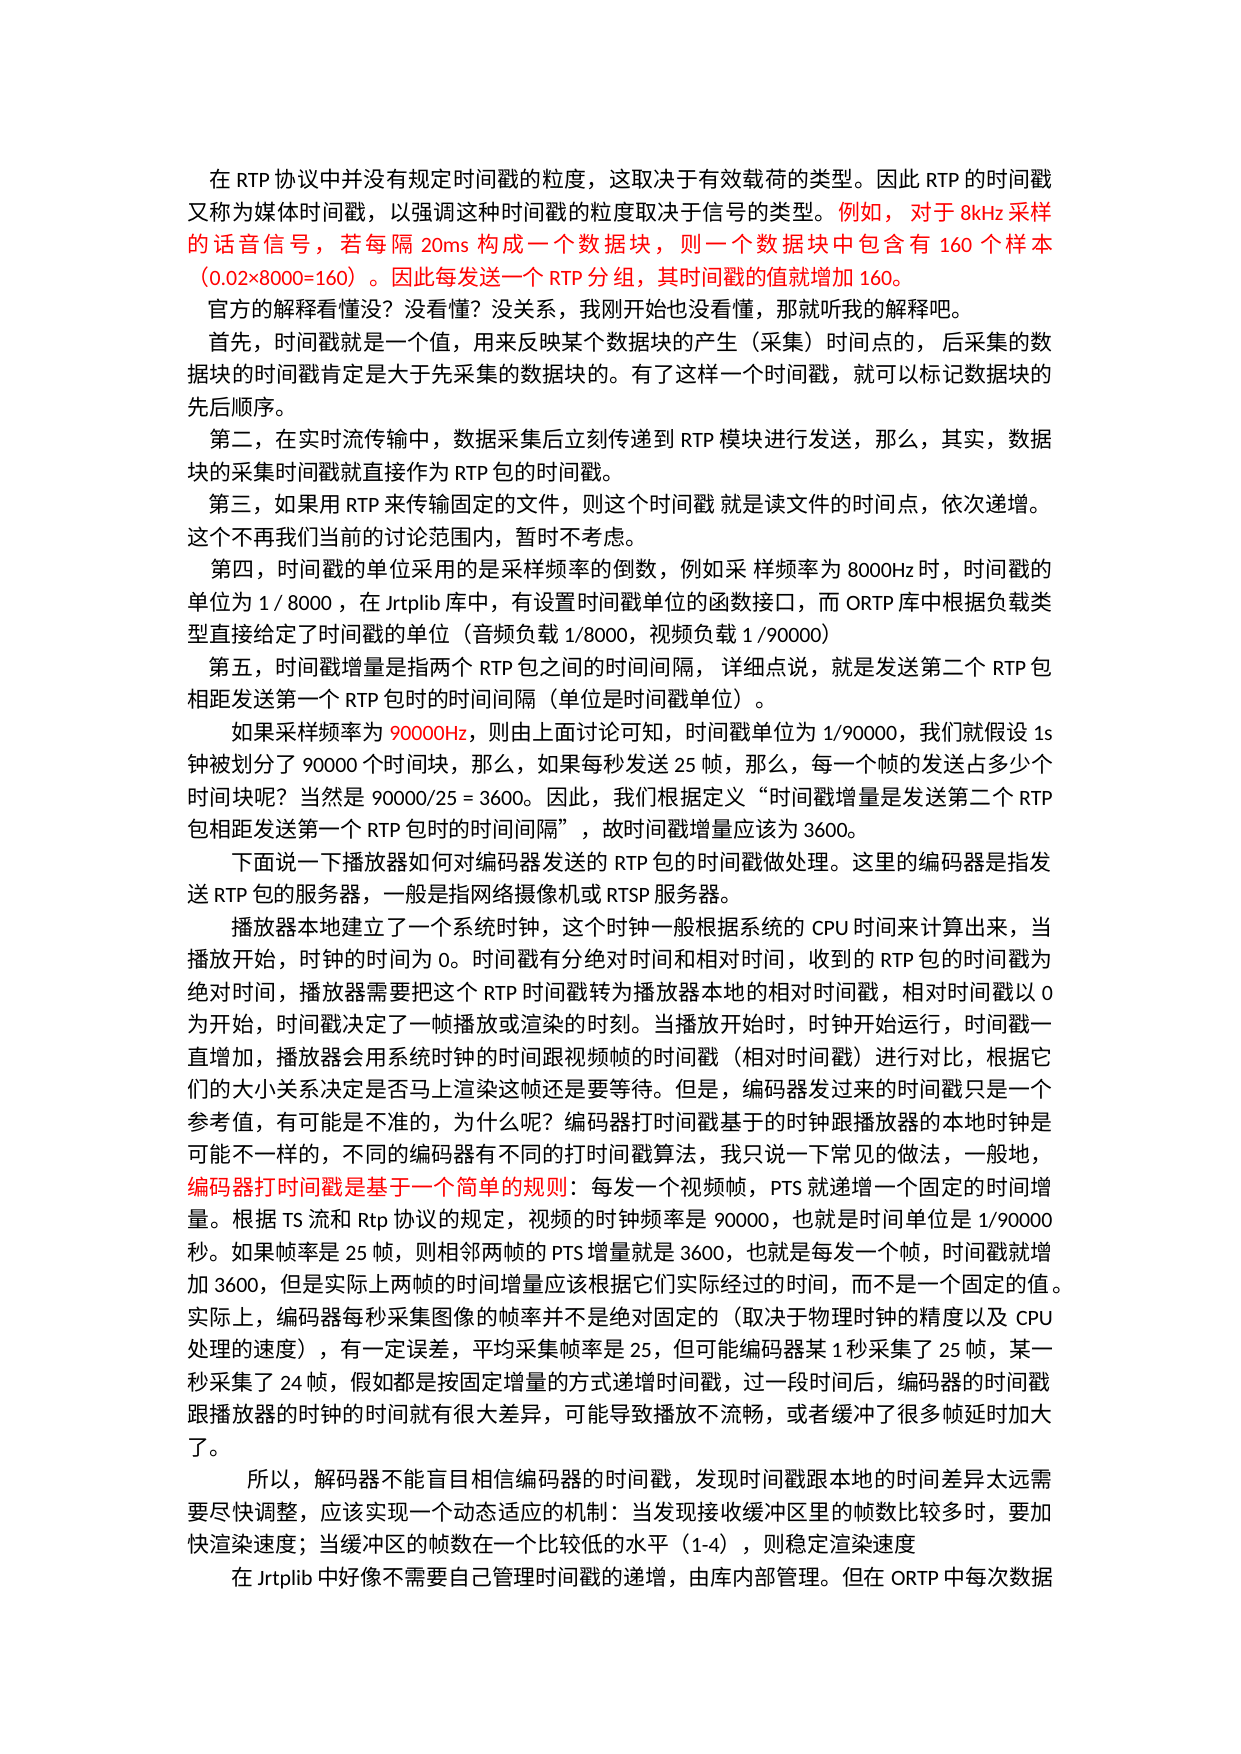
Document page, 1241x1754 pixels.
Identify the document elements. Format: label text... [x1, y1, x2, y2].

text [187, 1559, 1053, 1592]
text 在RTP协议中并没有规定时间戳的粒度，这取决于有效载荷的类型。因此RTP的时间戳又称为媒体时间戳，以强调这种时间戳的粒度取决于信号的类型。例如， 对于8kHz采样的话音信号，若每隔20ms构成一个数据块，则一个数据块中包含有160个样本（0.02×8000=160）。因此每发送一个RTP分 组，其时间戳的值就增加160。 [187, 162, 1053, 292]
text 第五，时间戳增量是指两个RTP包之间的时间间隔， 详细点说，就是发送第二个RTP包相距发送第一个RTP包时的时间间隔（单位是时间戳单位）。 [187, 649, 1053, 714]
text 如果采样频率为90000Hz，则由上面讨论可知，时间戳单位为1/90000，我们就假设1s钟被划分了90000个时间块，那么，如果每秒发送25 帧，那么，每一个帧的发送占多少个时间块呢？当然是 90000/25 = 3600。因此，我们根据定义“时间戳增量是发送第二个RTP包相距发送第一个RTP包时的时间间隔”，故时间戳增量应该为3600。 [187, 714, 1053, 844]
text 播放器本地建立了一个系统时钟，这个时钟一般根据系统的CPU时间来计算出来，当播放开始，时钟的时间为0。时间戳有分绝对时间和相对时间，收到的RTP包的时间戳为绝对时间，播放器需要把这个RTP时间戳转为播放器本地的相对时间戳，相对时间戳以0为开始，时间戳决定了一帧播放或渲染的时刻。当播放开始时，时钟开始运行，时间戳一直增加，播放器会用系统时钟的时间跟视频帧的时间戳（相对时间戳）进行对比，根据它们的大小关系决定是否马上渲染这帧还是要等待。但是，编码器发过来的时间戳只是一个参考值，有可能是不准的，为什么呢？编码器打时间戳基于的时钟跟播放器的本地时钟是可能不一样的，不同的编码器有不同的打时间戳算法，我只说一下常见的做法，一般地，编码器打时间戳是基于一个简单的规则：每发一个视频帧，PTS就递增一个固定的时间增量。根据TS流和Rtp协议的规定，视频的时钟频率是90000，也就是时间单位是1/90000秒。如果帧率是25帧，则相邻两帧的PTS增量就是3600，也就是每发一个帧，时间戳就增加3600，但是实际上两帧的时间增量应该根据它们实际经过的时间，而不是一个固定的值。实际上，编码器每秒采集图像的帧率并不是绝对固定的（取决于物理时钟的精度以及CPU处理的速度），有一定误差，平均采集帧率是25，但可能编码器某1秒采集了25帧，某一秒采集了24帧，假如都是按固定增量的方式递增时间戳，过一段时间后，编码器的时间戳跟播放器的时钟的时间就有很大差异，可能导致播放不流畅，或者缓冲了很多帧延时加大了。 [187, 909, 1053, 1462]
text 第三，如果用RTP来传输固定的文件，则这个时间戳 就是读文件的时间点，依次递增。这个不再我们当前的讨论范围内，暂时不考虑。 [187, 487, 1053, 552]
text 首先，时间戳就是一个值，用来反映某个数据块的产生（采集）时间点的， 后采集的数据块的时间戳肯定是大于先采集的数据块的。有了这样一个时间戳，就可以标记数据块的先后顺序。 [187, 324, 1053, 422]
text 第四，时间戳的单位采用的是采样频率的倒数，例如采 样频率为8000Hz时，时间戳的单位为1 / 8000 ，在Jrtplib库中，有设置时间戳单位的函数接口，而ORTP库中根据负载类型直接给定了时间戳的单位（音频负载1/8000，视频负载1 /90000） [187, 552, 1053, 649]
text 下面说一下播放器如何对编码器发送的RTP包的时间戳做处理。这里的编码器是指发送RTP包的服务器，一般是指网络摄像机或RTSP服务器。 [187, 844, 1053, 909]
text 所以，解码器不能盲目相信编码器的时间戳，发现时间戳跟本地的时间差异太远需要尽快调整，应该实现一个动态适应的机制：当发现接收缓冲区里的帧数比较多时，要加快渲染速度；当缓冲区的帧数在一个比较低的水平（1-4），则稳定渲染速度 [187, 1462, 1053, 1559]
text 官方的解释看懂没？没看懂？没关系，我刚开始也没看懂，那就听我的解释吧。 [187, 292, 1053, 324]
text 第二，在实时流传输中，数据采集后立刻传递到RTP 模块进行发送，那么，其实，数据块的采集时间戳就直接作为RTP包的时间戳。 [187, 422, 1053, 487]
